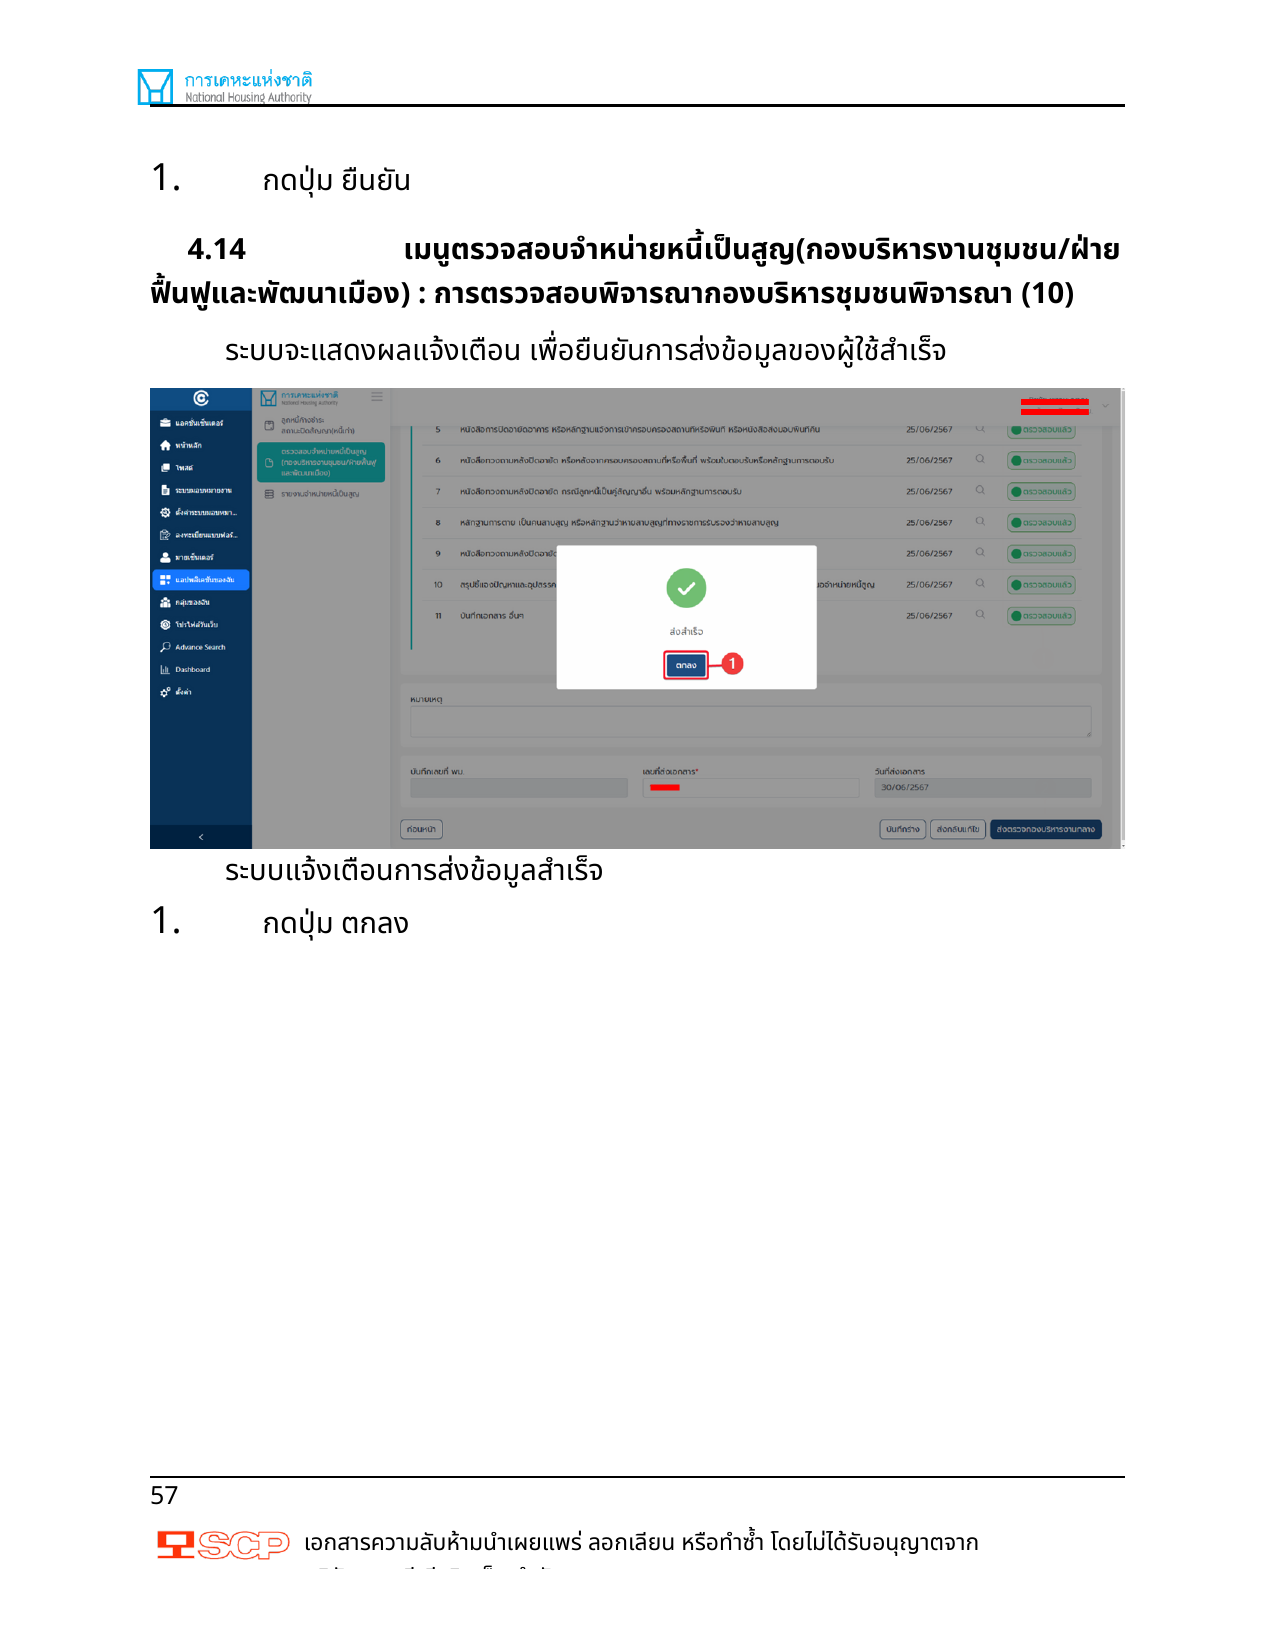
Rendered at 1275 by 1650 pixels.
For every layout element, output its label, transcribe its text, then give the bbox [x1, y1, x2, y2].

list กดปุ่ม ยืนยัน [150, 150, 1125, 203]
picture [150, 385, 1125, 849]
picture [164, 80, 170, 102]
picture [152, 93, 160, 101]
subtitle เมนูตรวจสอบจำหน่ายหนี้เป็นสูญ(กองบริหารงานชุมชน/ฝ่ายฟื้นฟูและพัฒนาเมือง) : การตรวจสอบพิจารณากองบริหารชุมชนพิจารณา (10) [150, 228, 1125, 317]
picture [174, 69, 324, 104]
picture [143, 72, 168, 89]
picture [141, 80, 148, 102]
text ระบบแจ้งเตือนการส่งข้อมูลสำเร็จ [150, 849, 1125, 893]
list กดปุ่ม ตกลง [150, 893, 1125, 946]
picture [151, 1523, 292, 1568]
text ระบบจะแสดงผลแจ้งเตือน เพื่อยืนยันการส่งข้อมูลของผู้ใช้สำเร็จ [225, 329, 1125, 373]
